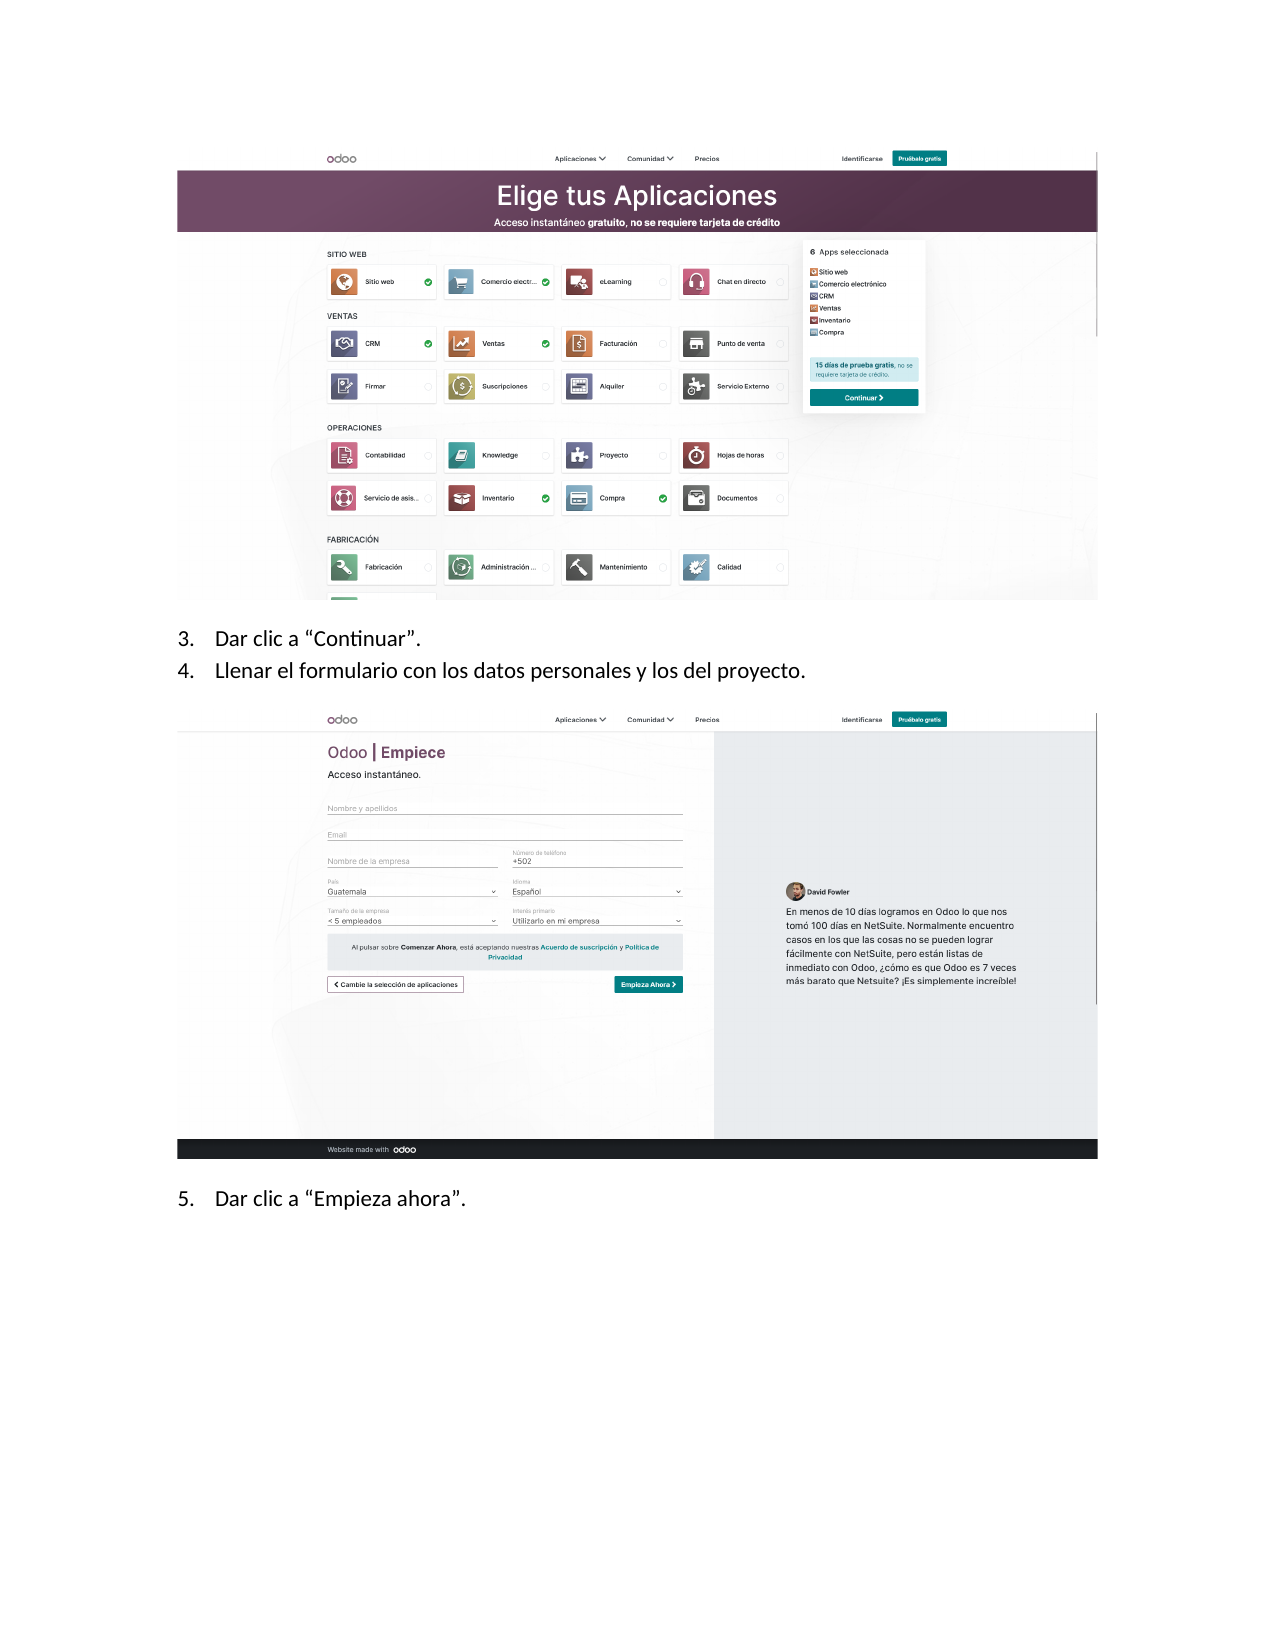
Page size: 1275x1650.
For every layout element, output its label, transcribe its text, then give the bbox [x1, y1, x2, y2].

list Dar clic a “Continuar”. [177, 624, 1098, 652]
picture [177, 709, 1098, 1159]
picture [177, 147, 1098, 600]
list Llenar el formulario con los datos personales y los del proyecto. [177, 657, 1098, 685]
list Dar clic a “Empieza ahora”. [177, 1184, 1098, 1212]
